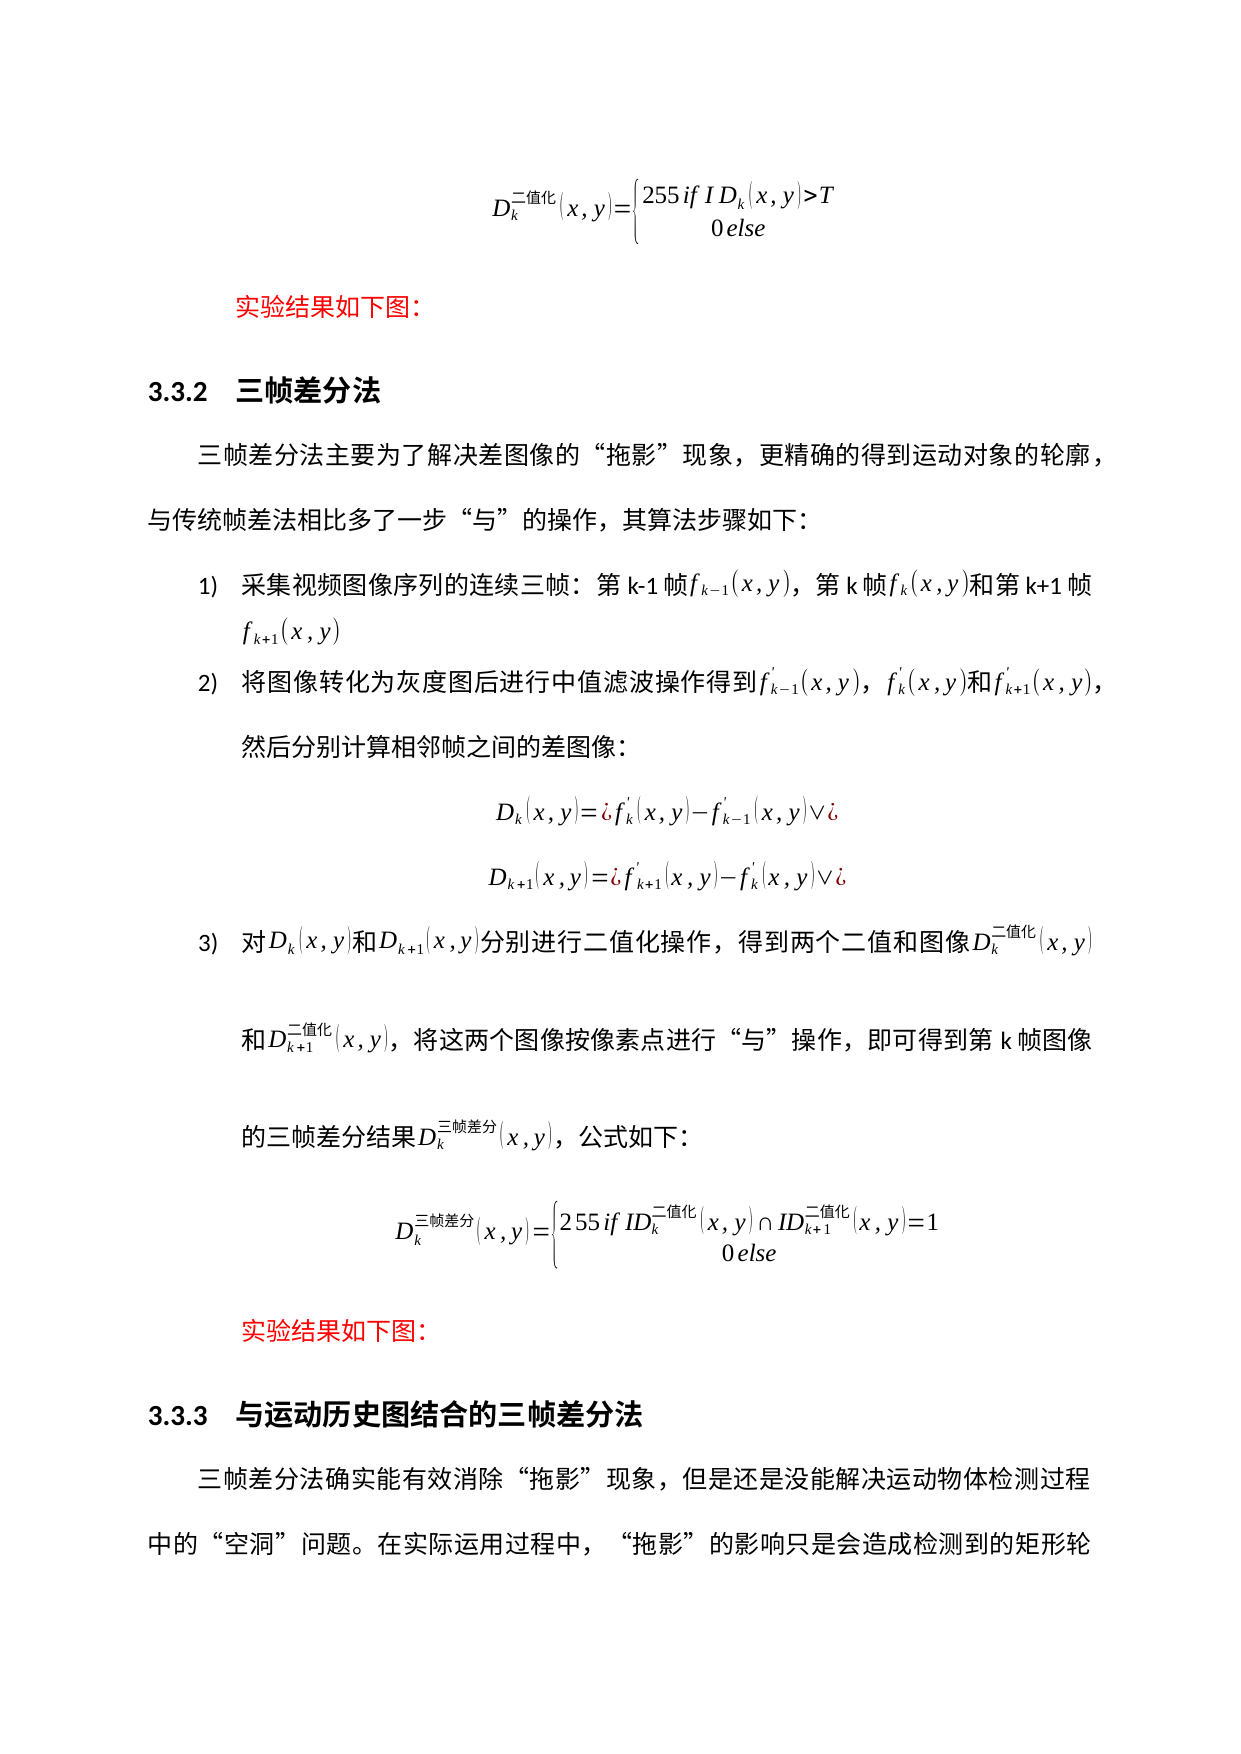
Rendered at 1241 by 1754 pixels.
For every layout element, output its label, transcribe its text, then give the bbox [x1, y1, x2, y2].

list 三帧差分法 [148, 356, 1092, 421]
list 对和分别进行二值化操作，得到两个二值和图像和，将这两个图像按像素点进行“与”操作，即可得到第k帧图像的三帧差分结果，公式如下： [198, 908, 1092, 1168]
list 实验结果如下图： [235, 273, 1092, 338]
list 与运动历史图结合的三帧差分法 [148, 1381, 1092, 1446]
list 采集视频图像序列的连续三帧：第k-1帧，第k帧和第k+1帧 [198, 551, 1092, 648]
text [148, 1446, 1092, 1576]
list 实验结果如下图： [242, 1297, 1092, 1362]
text 三帧差分法主要为了解决差图像的“拖影”现象，更精确的得到运动对象的轮廓，与传统帧差法相比多了一步“与”的操作，其算法步骤如下： [148, 421, 1092, 551]
list 将图像转化为灰度图后进行中值滤波操作得到，和，然后分别计算相邻帧之间的差图像： [198, 648, 1092, 778]
